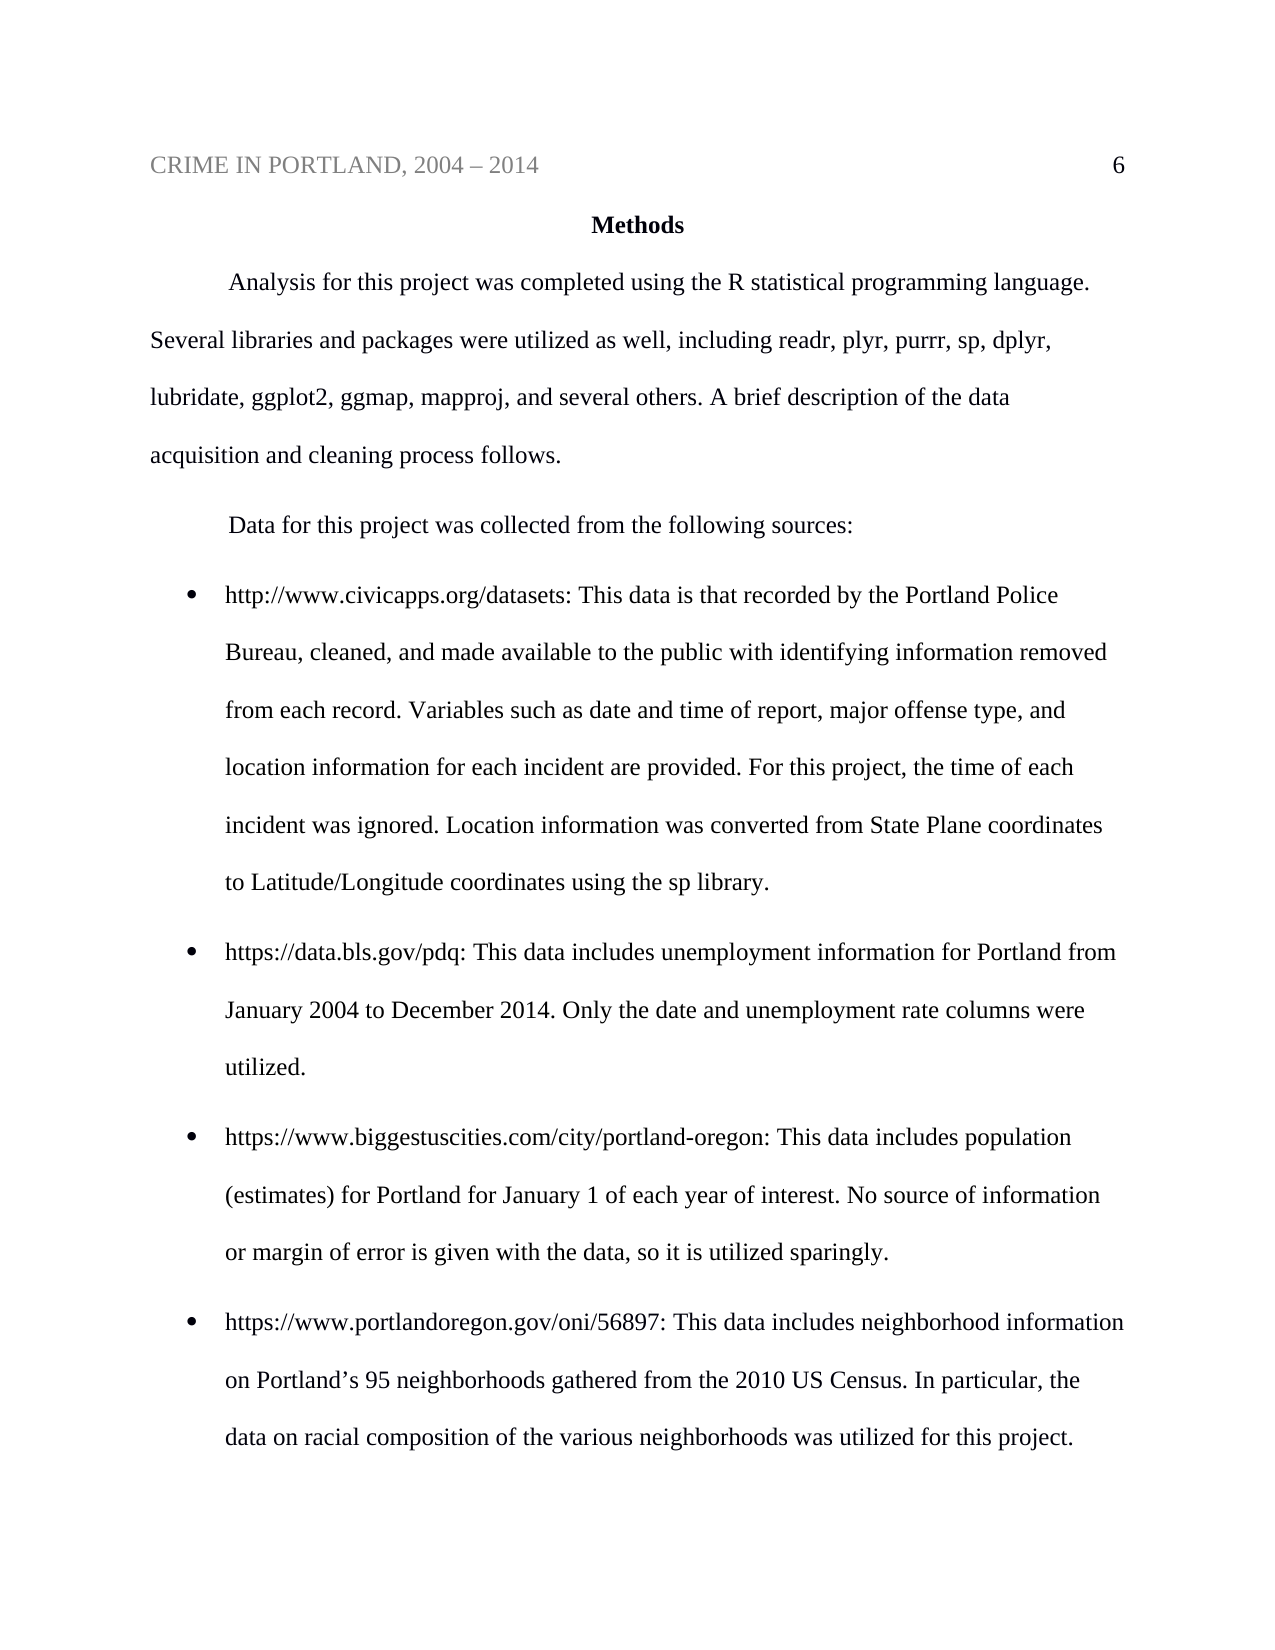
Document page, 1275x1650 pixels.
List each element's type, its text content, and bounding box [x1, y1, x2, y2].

list https://data.bls.gov/pdq: This data includes unemployment information for Portland from January 2004 to December 2014. Only the date and unemployment rate columns were utilized. [187, 937, 1125, 1081]
text Data for this project was collected from the following sources: [150, 510, 1125, 539]
list http://www.civicapps.org/datasets: This data is that recorded by the Portland Police Bureau, cleaned, and made available to the public with identifying information removed from each record. Variables such as date and time of report, major offense type, and location information for each incident are provided. For this project, the time of each incident was ignored. Location information was converted from State Plane coordinates to Latitude/Longitude coordinates using the sp library. [187, 580, 1125, 896]
list https://www.biggestuscities.com/city/portland-oregon: This data includes population (estimates) for Portland for January 1 of each year of interest. No source of information or margin of error is given with the data, so it is utilized sparingly. [187, 1122, 1125, 1266]
list https://www.portlandoregon.gov/oni/56897: This data includes neighborhood information on Portland’s 95 neighborhoods gathered from the 2010 US Census. In particular, the data on racial composition of the various neighborhoods was utilized for this project. [187, 1307, 1125, 1451]
subtitle Methods [150, 210, 1125, 239]
text Analysis for this project was completed using the R statistical programming language. Several libraries and packages were utilized as well, including readr, plyr, purrr, sp, dplyr, lubridate, ggplot2, ggmap, mapproj, and several others. A brief description of the data acquisition and cleaning process follows. [150, 267, 1125, 469]
